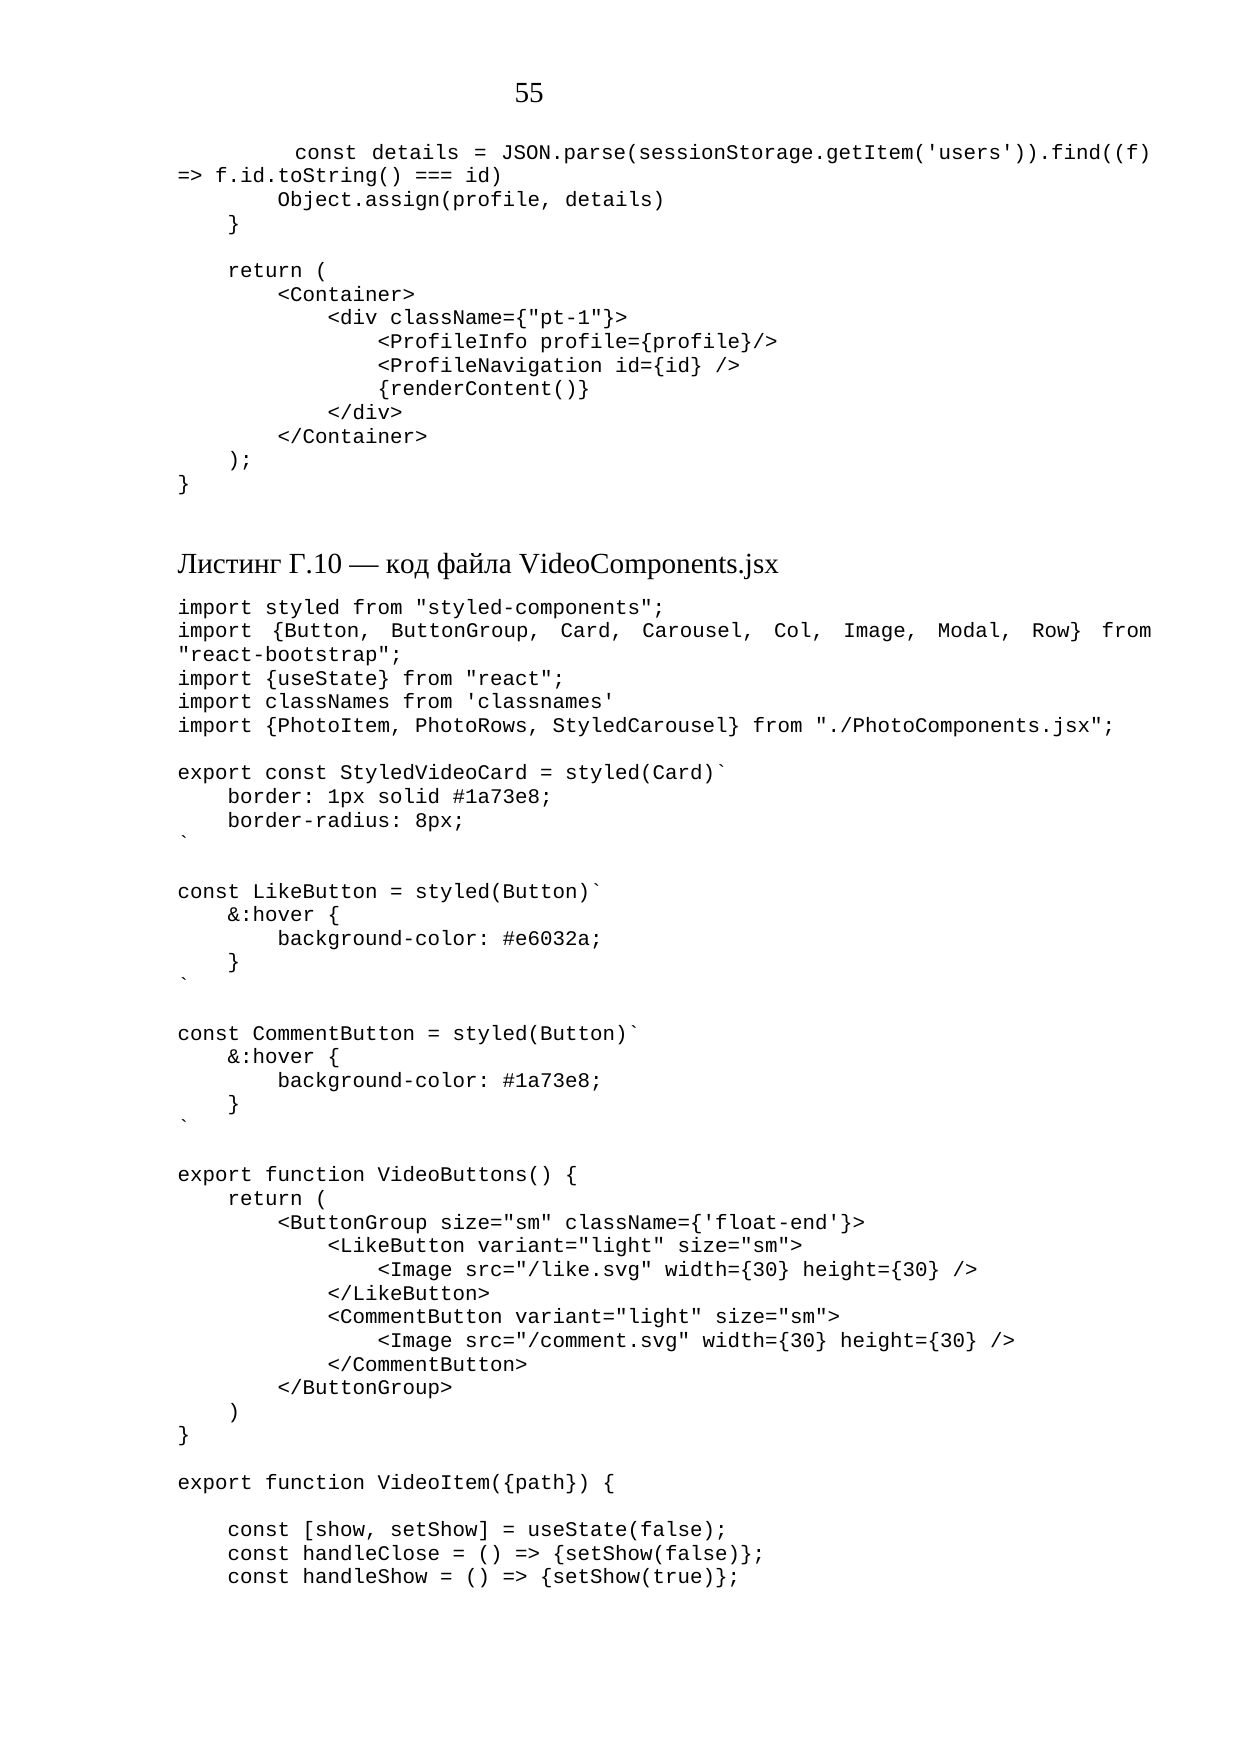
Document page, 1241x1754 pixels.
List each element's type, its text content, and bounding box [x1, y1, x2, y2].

text export const StyledVideoCard = styled(Card)` [177, 762, 1152, 786]
text Листинг Г.10 — код файла VideoComponents.jsx [177, 547, 1152, 580]
text import {PhotoItem, PhotoRows, StyledCarousel} from "./PhotoComponents.jsx"; [177, 715, 1152, 739]
text <div className={"pt-1"}> [177, 307, 1152, 331]
text import {Button, ButtonGroup, Card, Carousel, Col, Image, Modal, Row} from "react-bootstrap"; [177, 621, 1152, 668]
text <Image src="/comment.svg" width={30} height={30} /> [177, 1330, 1152, 1353]
text background-color: #1a73e8; [177, 1070, 1152, 1093]
text border: 1px solid #1a73e8; [177, 786, 1152, 810]
text ` [177, 833, 1152, 857]
text <ButtonGroup size="sm" className={'float-end'}> [177, 1212, 1152, 1235]
text const CommentButton = styled(Button)` [177, 1022, 1152, 1046]
text &:hover { [177, 1046, 1152, 1070]
text } [177, 952, 1152, 975]
text <ProfileNavigation id={id} /> [177, 355, 1152, 378]
text </div> [177, 402, 1152, 426]
text return ( [177, 1188, 1152, 1212]
text &:hover { [177, 904, 1152, 928]
text } [177, 473, 1152, 497]
text <Container> [177, 284, 1152, 307]
text } [177, 213, 1152, 236]
text const handleClose = () => {setShow(false)}; [177, 1543, 1152, 1566]
text import {useState} from "react"; [177, 668, 1152, 691]
text return ( [177, 260, 1152, 284]
text {renderContent()} [177, 378, 1152, 402]
text export function VideoItem({path}) { [177, 1472, 1152, 1495]
text <Image src="/like.svg" width={30} height={30} /> [177, 1259, 1152, 1283]
text <CommentButton variant="light" size="sm"> [177, 1306, 1152, 1330]
text background-color: #e6032a; [177, 928, 1152, 952]
text </CommentButton> [177, 1353, 1152, 1377]
text const handleShow = () => {setShow(true)}; [177, 1566, 1152, 1590]
text Object.assign(profile, details) [177, 189, 1152, 213]
text </Container> [177, 426, 1152, 449]
text } [177, 1093, 1152, 1117]
text } [177, 1424, 1152, 1448]
text ); [177, 449, 1152, 473]
text import styled from "styled-components"; [177, 597, 1152, 621]
text <LikeButton variant="light" size="sm"> [177, 1235, 1152, 1259]
text ` [177, 1117, 1152, 1141]
text const details = JSON.parse(sessionStorage.getItem('users')).find((f) => f.id.toString() === id) [177, 142, 1152, 189]
text import classNames from 'classnames' [177, 691, 1152, 715]
text const LikeButton = styled(Button)` [177, 881, 1152, 904]
text border-radius: 8px; [177, 810, 1152, 833]
text <ProfileInfo profile={profile}/> [177, 331, 1152, 355]
text const [show, setShow] = useState(false); [177, 1519, 1152, 1543]
text </LikeButton> [177, 1283, 1152, 1306]
text </ButtonGroup> [177, 1377, 1152, 1401]
text export function VideoButtons() { [177, 1164, 1152, 1188]
text ` [177, 975, 1152, 999]
text ) [177, 1401, 1152, 1424]
